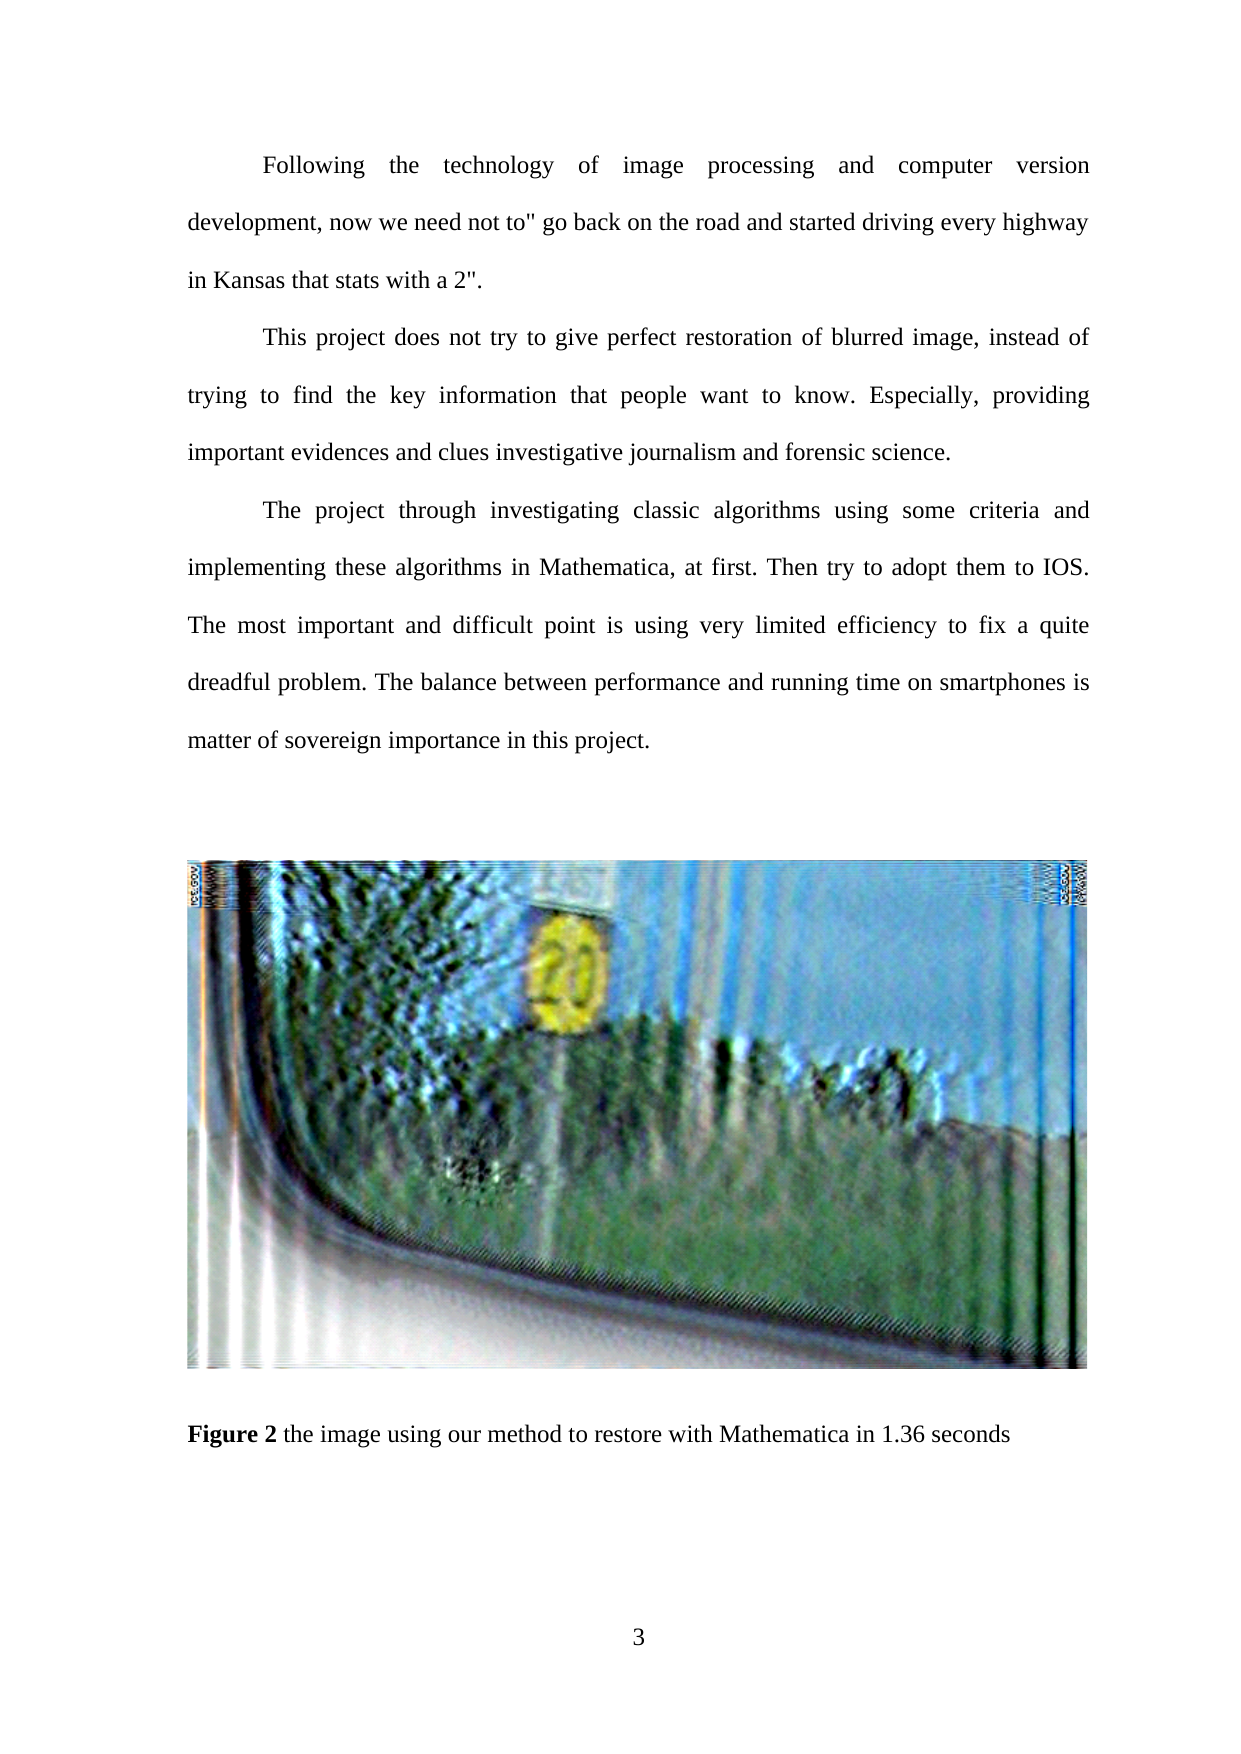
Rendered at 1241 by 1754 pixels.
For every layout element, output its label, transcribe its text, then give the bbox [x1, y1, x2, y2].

text The project through investigating classic algorithms using some criteria and implementing these algorithms in Mathematica, at first. Then try to adopt them to IOS. The most important and difficult point is using very limited efficiency to fix a quite dreadful problem. The balance between performance and running time on smartphones is matter of sovereign importance in this project. [187, 495, 1090, 754]
text Figure 2 the image using our method to restore with Mathematica in 1.36 seconds [187, 1419, 1090, 1448]
text Following the technology of image processing and computer version development, now we need not to" go back on the road and started driving every highway in Kansas that stats with a 2". [187, 150, 1090, 294]
text This project does not try to give perfect restoration of blurred image, instead of trying to find the key information that people want to know. Especially, providing important evidences and clues investigative journalism and forensic science. [187, 322, 1090, 466]
